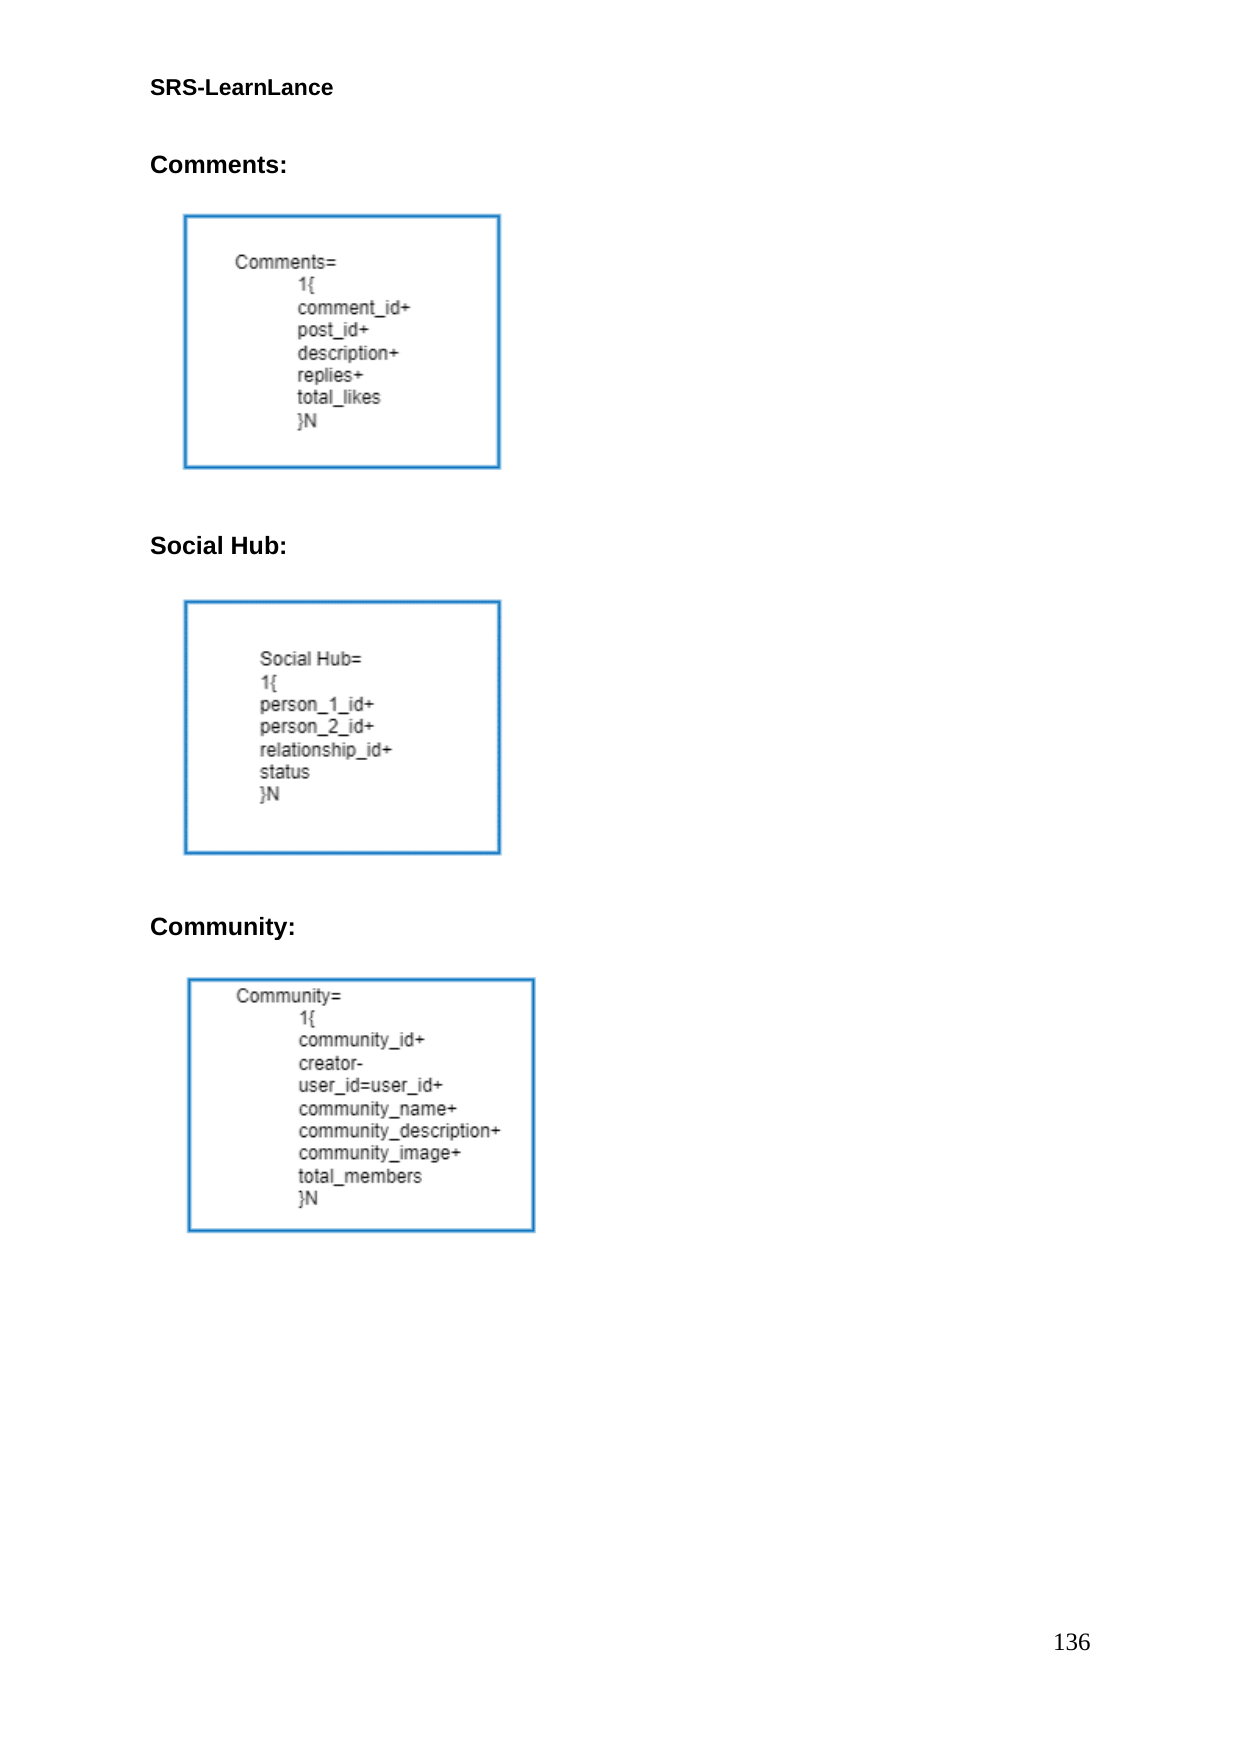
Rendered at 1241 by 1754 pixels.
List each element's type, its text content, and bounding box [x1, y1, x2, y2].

picture [150, 178, 532, 503]
list Social Hub: [150, 531, 1090, 560]
list Comments: [150, 150, 1090, 179]
picture [150, 940, 572, 1271]
picture [150, 559, 532, 884]
list Community: [150, 912, 1090, 941]
